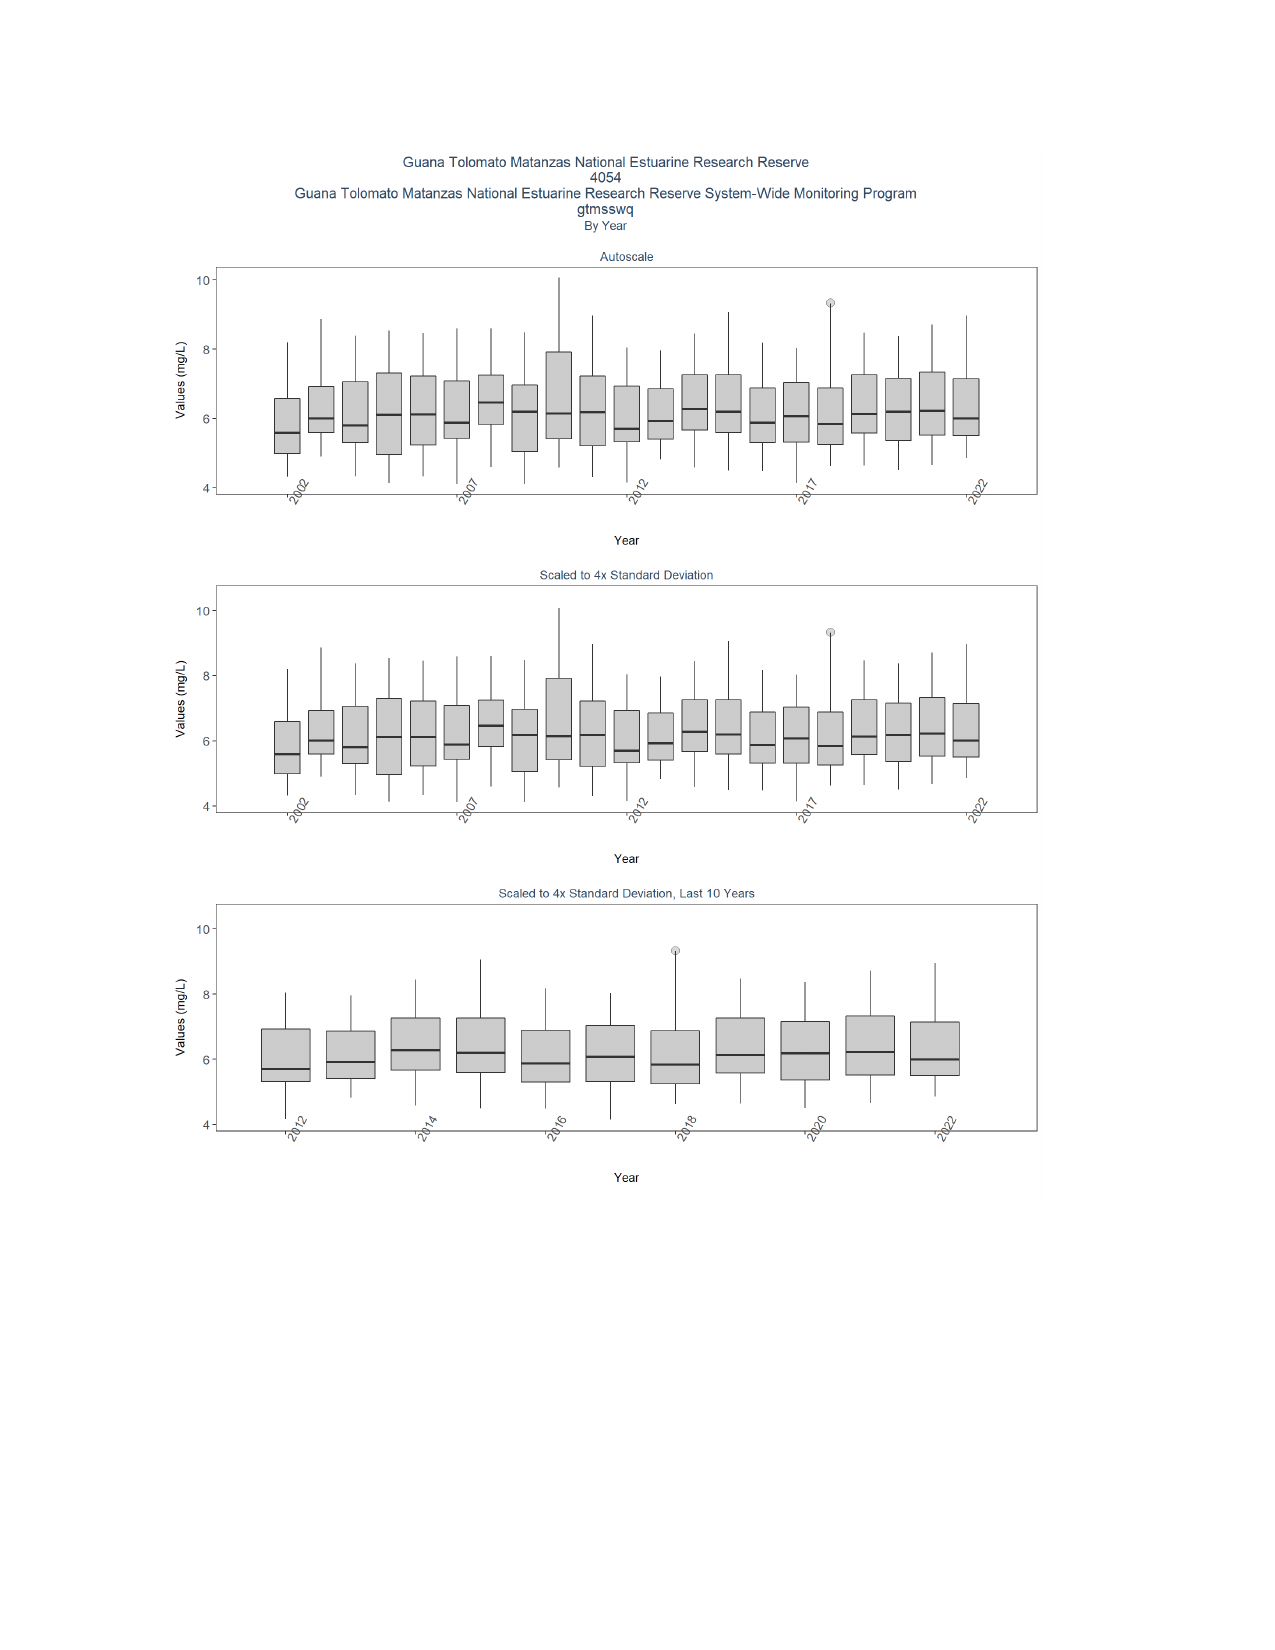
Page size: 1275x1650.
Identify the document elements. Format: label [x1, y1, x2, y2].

picture [168, 150, 1044, 1200]
